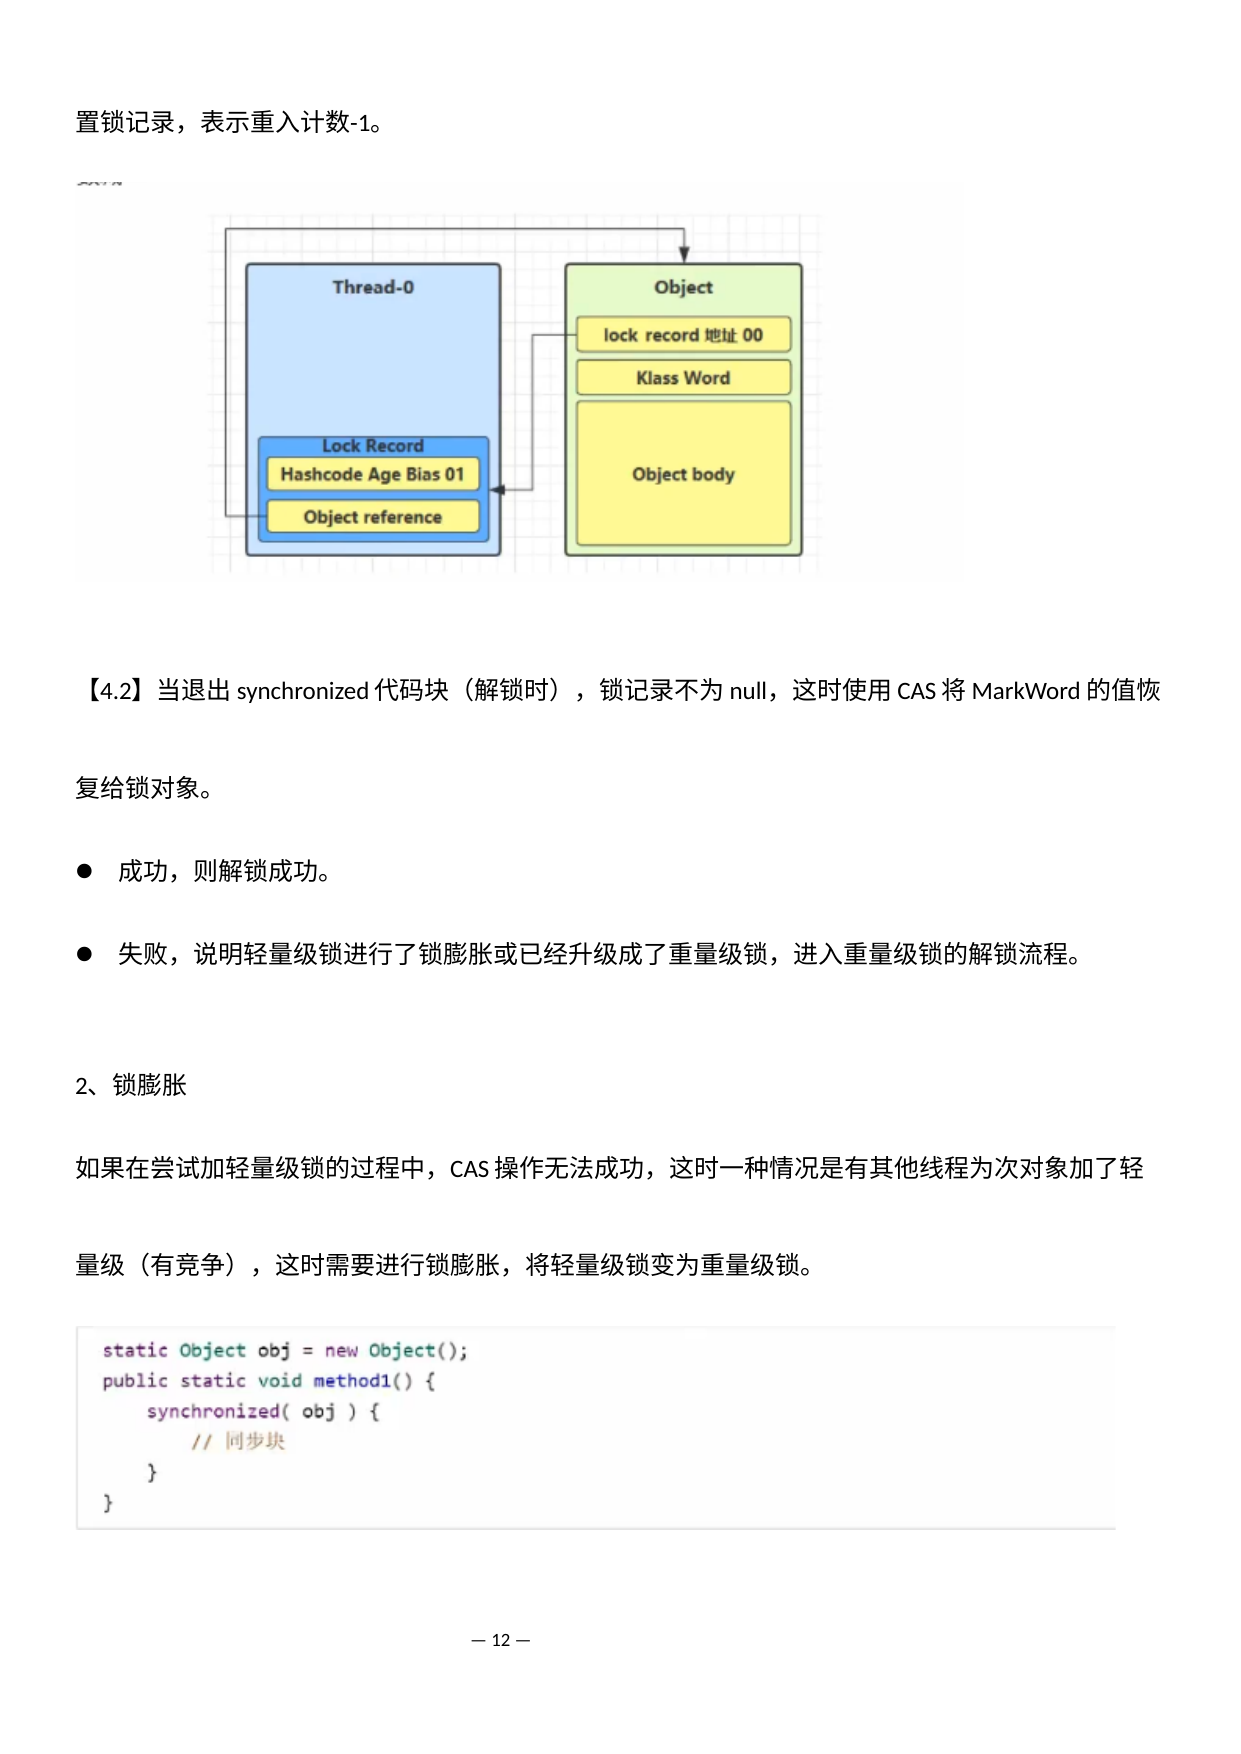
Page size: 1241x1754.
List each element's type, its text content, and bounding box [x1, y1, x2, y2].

list 锁膨胀 [75, 1051, 1165, 1116]
list 成功，则解锁成功。 [75, 837, 1165, 902]
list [75, 88, 1165, 153]
list 【4.2】当退出synchronized代码块（解锁时），锁记录不为null，这时使用CAS将MarkWord的值恢复给锁对象。 [75, 656, 1165, 819]
list 失败，说明轻量级锁进行了锁膨胀或已经升级成了重量级锁，进入重量级锁的解锁流程。 [75, 920, 1165, 985]
picture [75, 182, 964, 582]
list 如果在尝试加轻量级锁的过程中，CAS操作无法成功，这时一种情况是有其他线程为次对象加了轻量级（有竞争），这时需要进行锁膨胀，将轻量级锁变为重量级锁。 [75, 1134, 1165, 1296]
picture [75, 1326, 1116, 1530]
